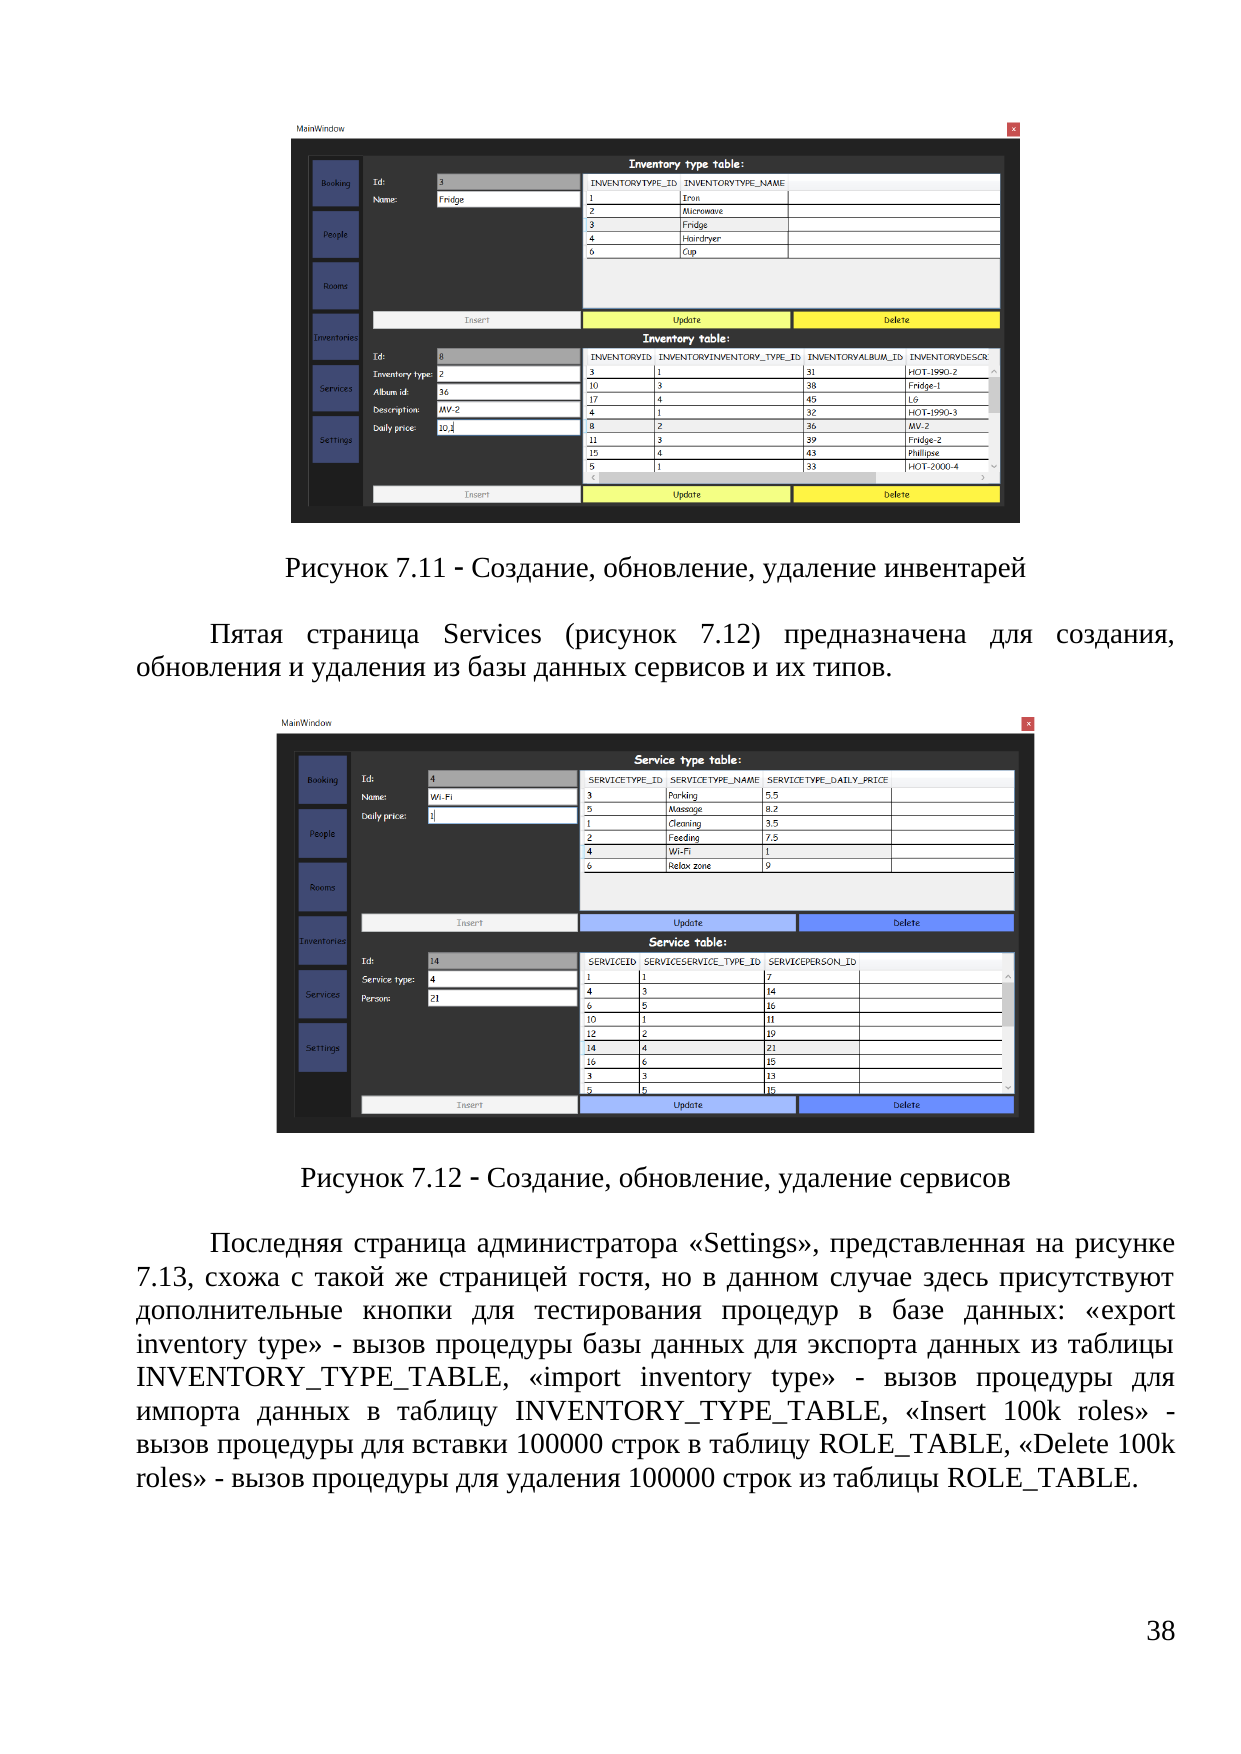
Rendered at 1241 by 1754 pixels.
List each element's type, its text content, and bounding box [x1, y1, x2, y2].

picture [291, 118, 1020, 523]
text Последняя страница администратора «Settings», представленная на рисунке 7.13, схожа с такой же страницей гостя, но в данном случае здесь присутствуют дополнительные кнопки для тестирования процедур в базе данных: «export inventory type» - вызов процедуры базы данных для экспорта данных из таблицы INVENTORY_TYPE_TABLE, «import inventory type» - вызов процедуры для импорта данных в таблицу INVENTORY_TYPE_TABLE, «Insert 100k roles» - вызов процедуры для вставки 100000 строк в таблицу ROLE_TABLE, «Delete 100k roles» - вызов процедуры для удаления 100000 строк из таблицы ROLE_TABLE. [136, 1225, 1175, 1493]
text Рисунок 7.12 Создание, обновление, удаление сервисов [136, 1160, 1175, 1193]
text Рисунок 7.11 Создание, обновление, удаление инвентарей [136, 551, 1175, 584]
picture [276, 712, 1035, 1133]
text Пятая страница Services (рисунок 7.12) предназначена для создания, обновления и удаления из базы данных сервисов и их типов. [136, 616, 1175, 683]
